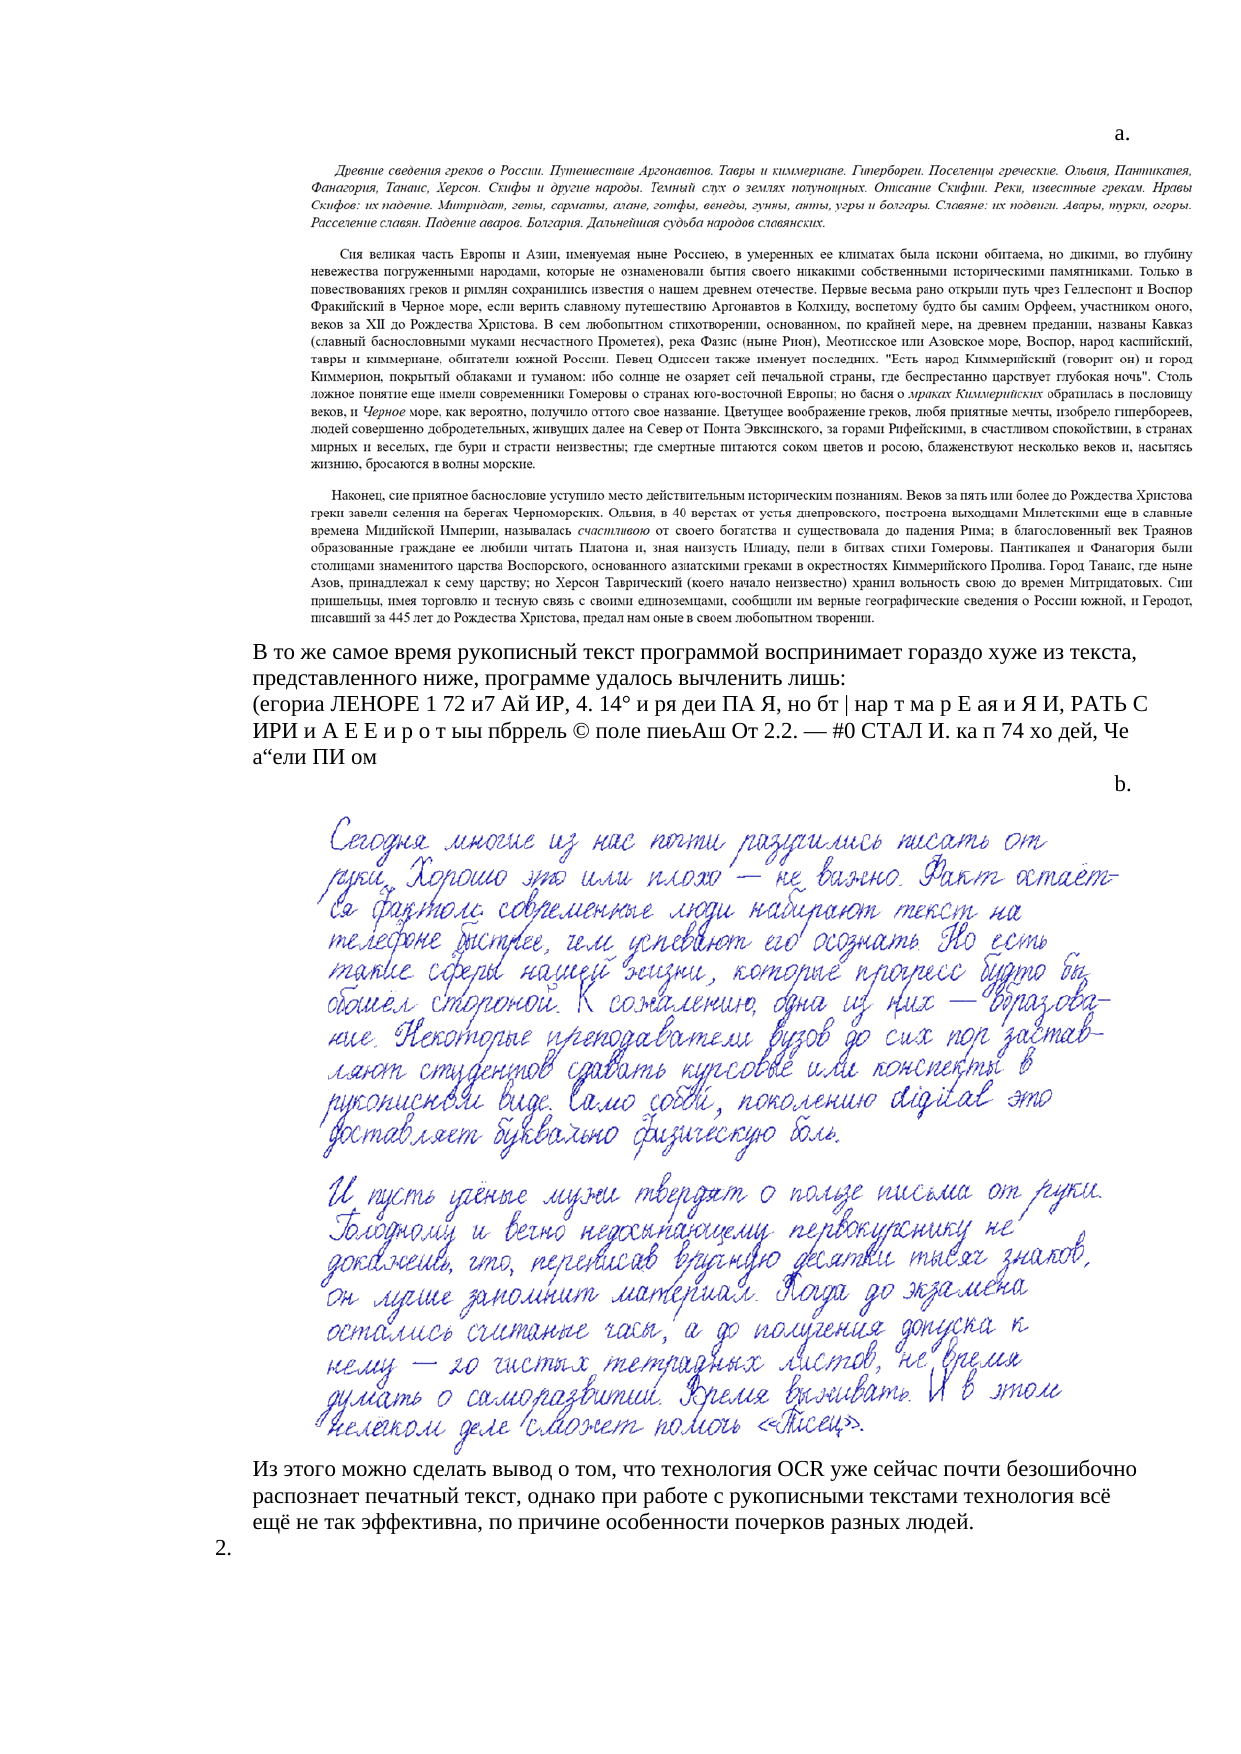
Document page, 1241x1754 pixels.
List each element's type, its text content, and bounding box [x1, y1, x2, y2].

list Из этого можно сделать вывод о том, что технология OCR уже сейчас почти безошибочно распознает печатный текст, однако при работе с рукописными текстами технология всё ещё не так эффективна, по причине особенности почерков разных людей. [252, 1455, 1152, 1534]
picture [289, 797, 1153, 1456]
picture [289, 146, 1230, 638]
list В то же самое время рукописный текст программой воспринимает гораздо хуже из текста, представленного ниже, программе удалось вычленить лишь: [252, 638, 1152, 691]
list (егориа ЛЕНОРЕ 1 72 и7 Ай ИР, 4. 14° и ря деи ПА Я, но бт | нар т ма р Е ая и Я И, РАТЬ С ИРИ и А Е Е и р о т ыы пбррель © поле пиеьАш От 2.2. — #0 СТАЛ И. ка п 74 хо дей, Че а“ели ПИ ом [252, 691, 1152, 769]
